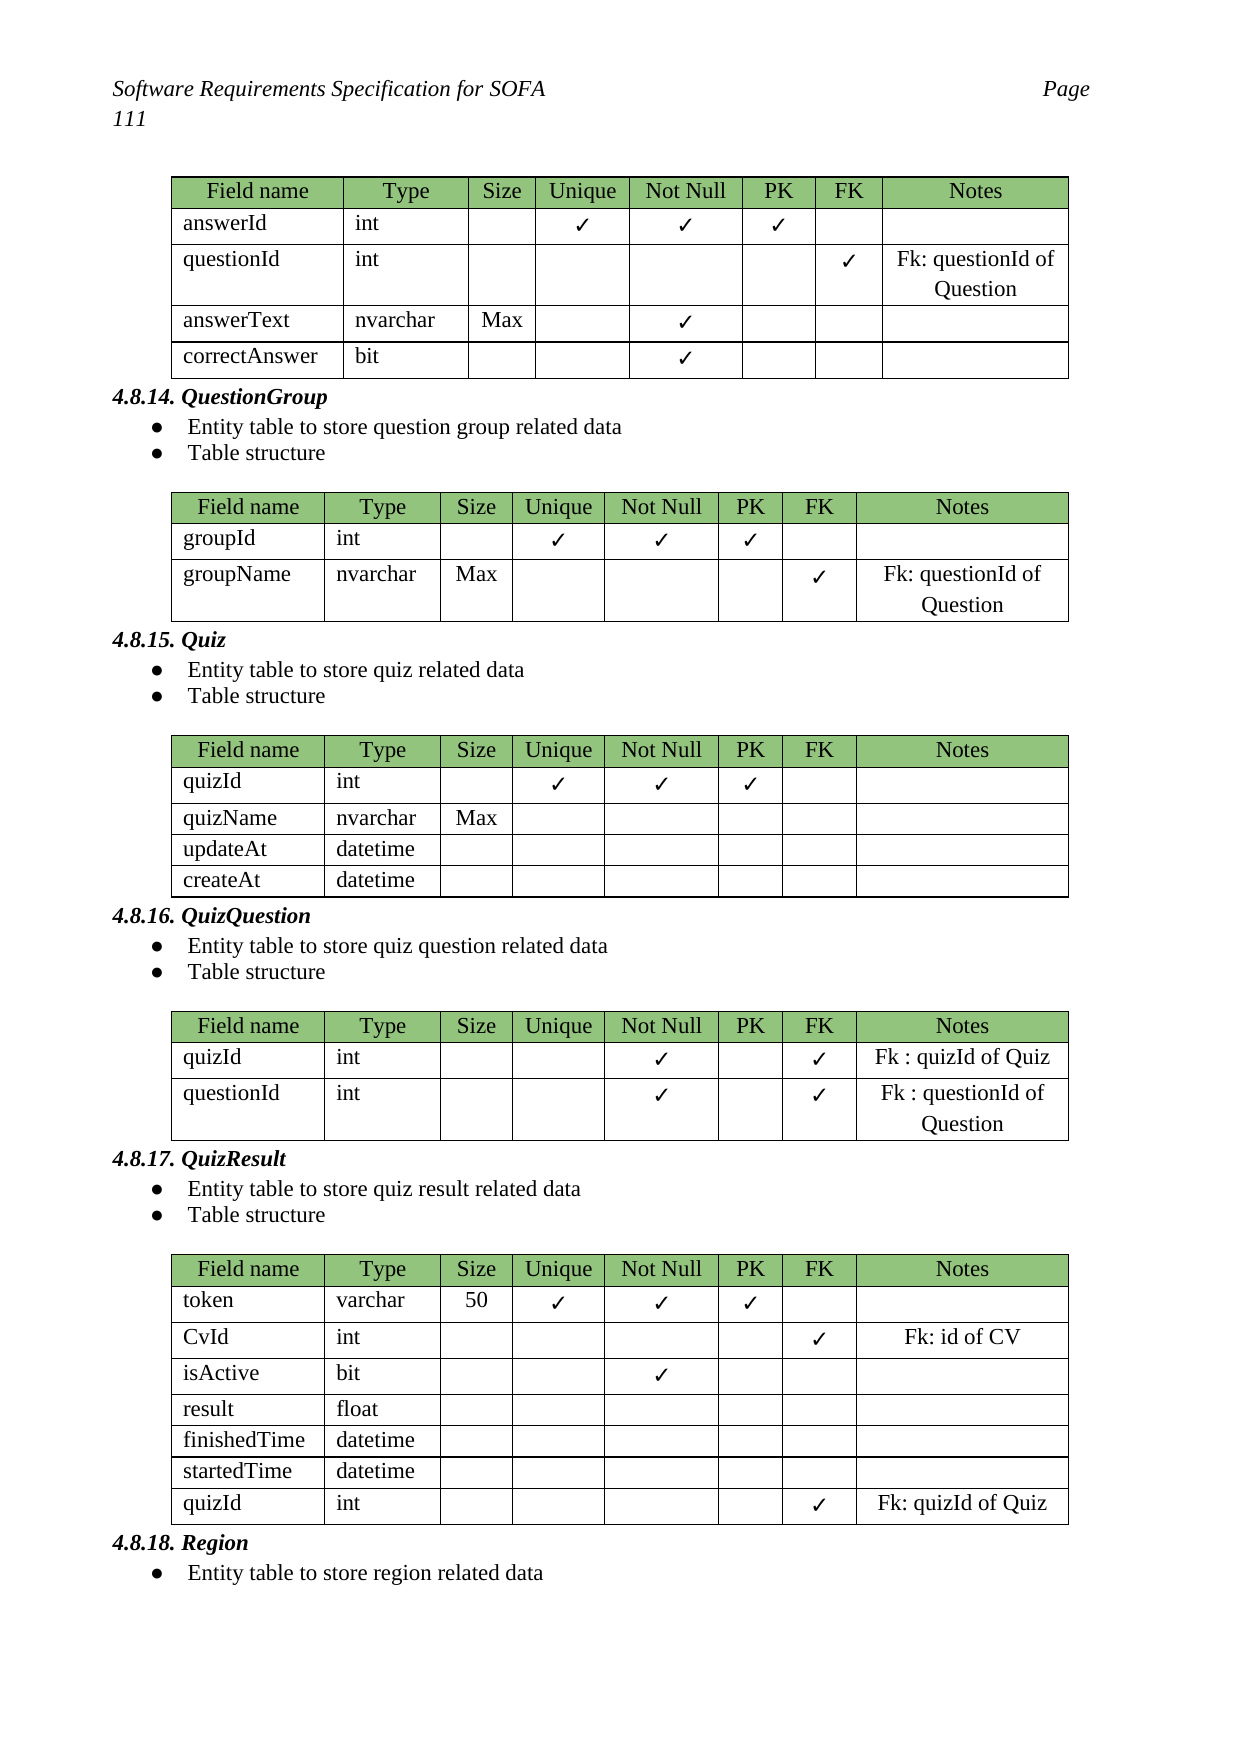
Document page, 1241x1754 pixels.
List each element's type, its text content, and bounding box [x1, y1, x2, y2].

list Table structure [150, 958, 1128, 984]
table_header Type [344, 178, 468, 208]
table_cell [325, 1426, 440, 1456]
table_cell ✓ [605, 1079, 718, 1140]
table_cell [605, 804, 718, 834]
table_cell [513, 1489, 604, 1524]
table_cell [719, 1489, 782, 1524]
table_header Unique [513, 1012, 604, 1042]
table_cell ✓ [719, 768, 782, 803]
table_cell [441, 1043, 512, 1078]
table_cell [719, 866, 782, 896]
table_header Unique [513, 1255, 604, 1286]
table_header Type [325, 493, 440, 523]
table_cell int [325, 1043, 440, 1078]
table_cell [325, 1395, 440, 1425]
table_cell ✓ [513, 768, 604, 803]
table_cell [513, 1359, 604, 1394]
subtitle 4.8.17. QuizResult [112, 1145, 1128, 1171]
table_cell [441, 524, 512, 559]
table_cell [513, 560, 604, 621]
table_cell createAt [172, 866, 324, 896]
table_cell ✓ [816, 245, 882, 305]
table_cell [719, 1079, 782, 1140]
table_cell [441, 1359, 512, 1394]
table_cell [469, 245, 535, 305]
subtitle 4.8.18. Region [112, 1529, 1128, 1555]
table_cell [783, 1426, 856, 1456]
list Entity table to store quiz question related data [150, 932, 1128, 958]
table_cell [857, 768, 1068, 803]
table_cell [513, 835, 604, 865]
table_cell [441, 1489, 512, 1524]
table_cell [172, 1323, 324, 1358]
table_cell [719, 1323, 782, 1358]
table_header Unique [513, 736, 604, 767]
table_cell [441, 866, 512, 896]
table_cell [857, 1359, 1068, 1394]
table_cell answerText [172, 306, 343, 341]
table_cell [816, 209, 882, 244]
table_header Type [325, 1255, 440, 1286]
table_cell [883, 306, 1068, 341]
table_header Size [441, 1012, 512, 1042]
table_header Type [325, 736, 440, 767]
list Entity table to store quiz related data [150, 656, 1128, 683]
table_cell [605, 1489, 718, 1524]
table_cell datetime [325, 866, 440, 896]
subtitle 4.8.14. QuestionGroup [112, 383, 1128, 409]
table_cell questionId [172, 245, 343, 305]
table_cell int [325, 1079, 440, 1140]
table_header FK [783, 1255, 856, 1286]
table_cell [719, 804, 782, 834]
table_cell updateAt [172, 835, 324, 865]
table_cell int [325, 768, 440, 803]
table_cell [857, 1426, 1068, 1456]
table_cell Fk : questionId of Question [857, 1079, 1068, 1140]
table_cell [743, 245, 815, 305]
table_cell ✓ [630, 343, 742, 377]
table_cell [883, 343, 1068, 377]
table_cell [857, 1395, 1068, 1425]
table_cell [816, 306, 882, 341]
list Entity table to store question group related data [150, 413, 1128, 439]
table_cell quizId [172, 1043, 324, 1078]
list Entity table to store region related data [150, 1559, 1128, 1586]
table_cell token [172, 1287, 324, 1322]
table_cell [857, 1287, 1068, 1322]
table_cell ✓ [719, 524, 782, 559]
table_cell [816, 343, 882, 377]
table_cell nvarchar [325, 804, 440, 834]
table_cell int [344, 209, 468, 244]
table_header PK [743, 178, 815, 208]
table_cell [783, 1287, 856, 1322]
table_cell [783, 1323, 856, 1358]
table_cell [857, 835, 1068, 865]
table_header FK [783, 493, 856, 523]
table_cell [719, 560, 782, 621]
subtitle 4.8.15. Quiz [112, 626, 1128, 652]
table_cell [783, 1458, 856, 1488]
table_cell [783, 804, 856, 834]
table_cell datetime [325, 835, 440, 865]
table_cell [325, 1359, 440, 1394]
table_header Not Null [605, 493, 718, 523]
table_cell nvarchar [325, 560, 440, 621]
table_cell [605, 560, 718, 621]
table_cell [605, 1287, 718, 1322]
table_header Field name [172, 178, 343, 208]
table_cell [783, 835, 856, 865]
table_header FK [783, 736, 856, 767]
table_header Notes [857, 493, 1068, 523]
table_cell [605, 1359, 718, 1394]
table_cell nvarchar [344, 306, 468, 341]
table_cell [743, 343, 815, 377]
table_cell ✓ [783, 560, 856, 621]
table_cell Fk: questionId of Question [883, 245, 1068, 305]
table_cell ✓ [605, 524, 718, 559]
table_cell int [344, 245, 468, 305]
table_header Not Null [605, 1255, 718, 1286]
table_header Size [441, 493, 512, 523]
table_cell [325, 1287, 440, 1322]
table_cell [513, 1043, 604, 1078]
table_cell [857, 804, 1068, 834]
table_header Not Null [605, 1012, 718, 1042]
subtitle 4.8.16. QuizQuestion [112, 902, 1128, 928]
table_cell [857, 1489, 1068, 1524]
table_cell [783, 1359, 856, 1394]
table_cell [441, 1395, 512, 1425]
table_header Unique [536, 178, 629, 208]
table_cell [783, 866, 856, 896]
table_cell [857, 524, 1068, 559]
table_cell Max [441, 804, 512, 834]
table_cell [513, 1079, 604, 1140]
table_cell ✓ [783, 1079, 856, 1140]
table_header Unique [513, 493, 604, 523]
table_cell [536, 343, 629, 377]
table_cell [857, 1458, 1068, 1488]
list Table structure [150, 683, 1128, 709]
table_cell [857, 866, 1068, 896]
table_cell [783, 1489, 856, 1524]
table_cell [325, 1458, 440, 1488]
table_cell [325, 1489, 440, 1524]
table_cell quizId [172, 768, 324, 803]
table_header Notes [857, 736, 1068, 767]
table_header Size [441, 1255, 512, 1286]
table_header Not Null [605, 736, 718, 767]
table_cell [605, 835, 718, 865]
table_cell [536, 245, 629, 305]
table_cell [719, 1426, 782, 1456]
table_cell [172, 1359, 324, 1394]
table_cell ✓ [513, 524, 604, 559]
table_cell quizName [172, 804, 324, 834]
table_cell ✓ [605, 768, 718, 803]
table_cell [513, 866, 604, 896]
table_cell ✓ [783, 1043, 856, 1078]
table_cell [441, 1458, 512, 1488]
table_cell [469, 343, 535, 377]
table_cell [536, 306, 629, 341]
list Table structure [150, 1202, 1128, 1228]
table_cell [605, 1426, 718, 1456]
table_header Notes [857, 1012, 1068, 1042]
table_cell ✓ [743, 209, 815, 244]
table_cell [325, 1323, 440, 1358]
table_cell [743, 306, 815, 341]
table_header PK [719, 736, 782, 767]
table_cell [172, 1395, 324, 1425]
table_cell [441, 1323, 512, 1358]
table_cell groupId [172, 524, 324, 559]
table_header Type [325, 1012, 440, 1042]
table_header Notes [857, 1255, 1068, 1286]
table_header Field name [172, 493, 324, 523]
table_cell correctAnswer [172, 343, 343, 377]
table_header FK [816, 178, 882, 208]
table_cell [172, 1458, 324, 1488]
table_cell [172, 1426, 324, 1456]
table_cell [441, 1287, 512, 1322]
table_cell Max [469, 306, 535, 341]
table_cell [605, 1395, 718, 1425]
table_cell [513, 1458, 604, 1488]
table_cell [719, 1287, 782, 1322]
table_header FK [783, 1012, 856, 1042]
table_cell [513, 804, 604, 834]
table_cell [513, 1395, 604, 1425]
table_cell [441, 768, 512, 803]
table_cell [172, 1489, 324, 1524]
table_cell [783, 768, 856, 803]
list Table structure [150, 439, 1128, 466]
table_cell [783, 524, 856, 559]
table_cell Max [441, 560, 512, 621]
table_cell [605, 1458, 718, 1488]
table_header Field name [172, 736, 324, 767]
table_cell [469, 209, 535, 244]
table_header Field name [172, 1012, 324, 1042]
table_cell answerId [172, 209, 343, 244]
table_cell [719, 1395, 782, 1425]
table_cell ✓ [630, 209, 742, 244]
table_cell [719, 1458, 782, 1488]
table_cell Fk : quizId of Quiz [857, 1043, 1068, 1078]
table_header PK [719, 493, 782, 523]
table_header Size [441, 736, 512, 767]
table_cell ✓ [536, 209, 629, 244]
table_header PK [719, 1012, 782, 1042]
table_header Field name [172, 1255, 324, 1286]
table_cell [441, 1079, 512, 1140]
table_cell [719, 1043, 782, 1078]
table_header Not Null [630, 178, 742, 208]
table_header Notes [883, 178, 1068, 208]
list Entity table to store quiz result related data [150, 1175, 1128, 1202]
table_cell int [325, 524, 440, 559]
table_header PK [719, 1255, 782, 1286]
table_cell [605, 866, 718, 896]
table_cell [883, 209, 1068, 244]
table_cell [630, 245, 742, 305]
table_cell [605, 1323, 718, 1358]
table_cell [719, 835, 782, 865]
table_cell ✓ [605, 1043, 718, 1078]
table_cell ✓ [630, 306, 742, 341]
table_cell groupName [172, 560, 324, 621]
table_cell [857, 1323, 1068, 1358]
table_header Size [469, 178, 535, 208]
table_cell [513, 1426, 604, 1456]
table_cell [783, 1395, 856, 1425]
table_cell [441, 835, 512, 865]
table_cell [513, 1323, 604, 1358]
table_cell questionId [172, 1079, 324, 1140]
table_cell bit [344, 343, 468, 377]
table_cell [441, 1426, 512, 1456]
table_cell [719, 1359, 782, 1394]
table_cell Fk: questionId of Question [857, 560, 1068, 621]
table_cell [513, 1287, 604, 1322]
